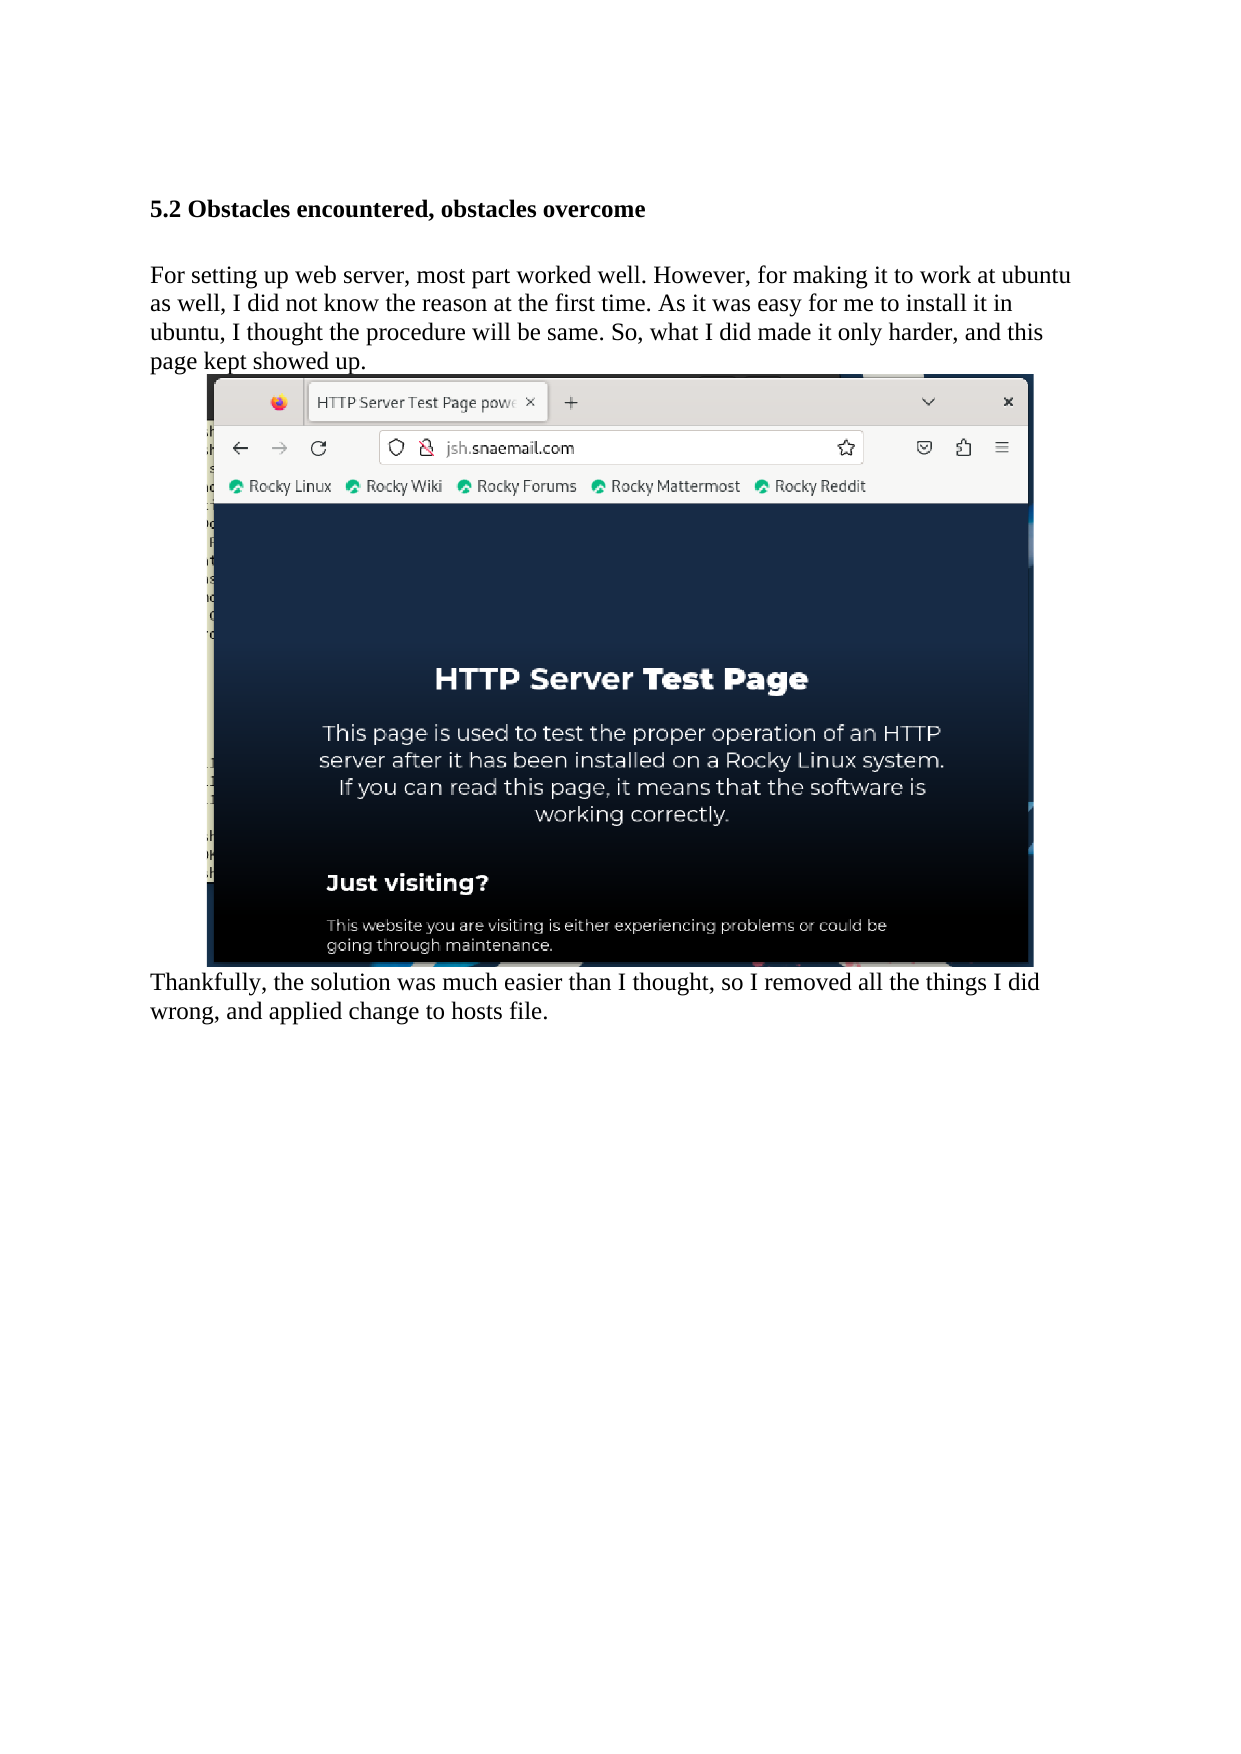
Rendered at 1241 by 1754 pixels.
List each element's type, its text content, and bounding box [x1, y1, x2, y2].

text Thankfully, the solution was much easier than I thought, so I removed all the things I did wrong, and applied change to hosts file. [150, 967, 1090, 1024]
picture [206, 374, 1034, 967]
text For setting up web server, most part worked well. However, for making it to work at ubuntu as well, I did not know the reason at the first time. As it was easy for me to install it in ubuntu, I thought the procedure will be same. So, what I did made it only harder, and this page kept showed up. [150, 260, 1090, 375]
subtitle 5.2 Obstacles encountered, obstacles overcome [150, 194, 1090, 223]
